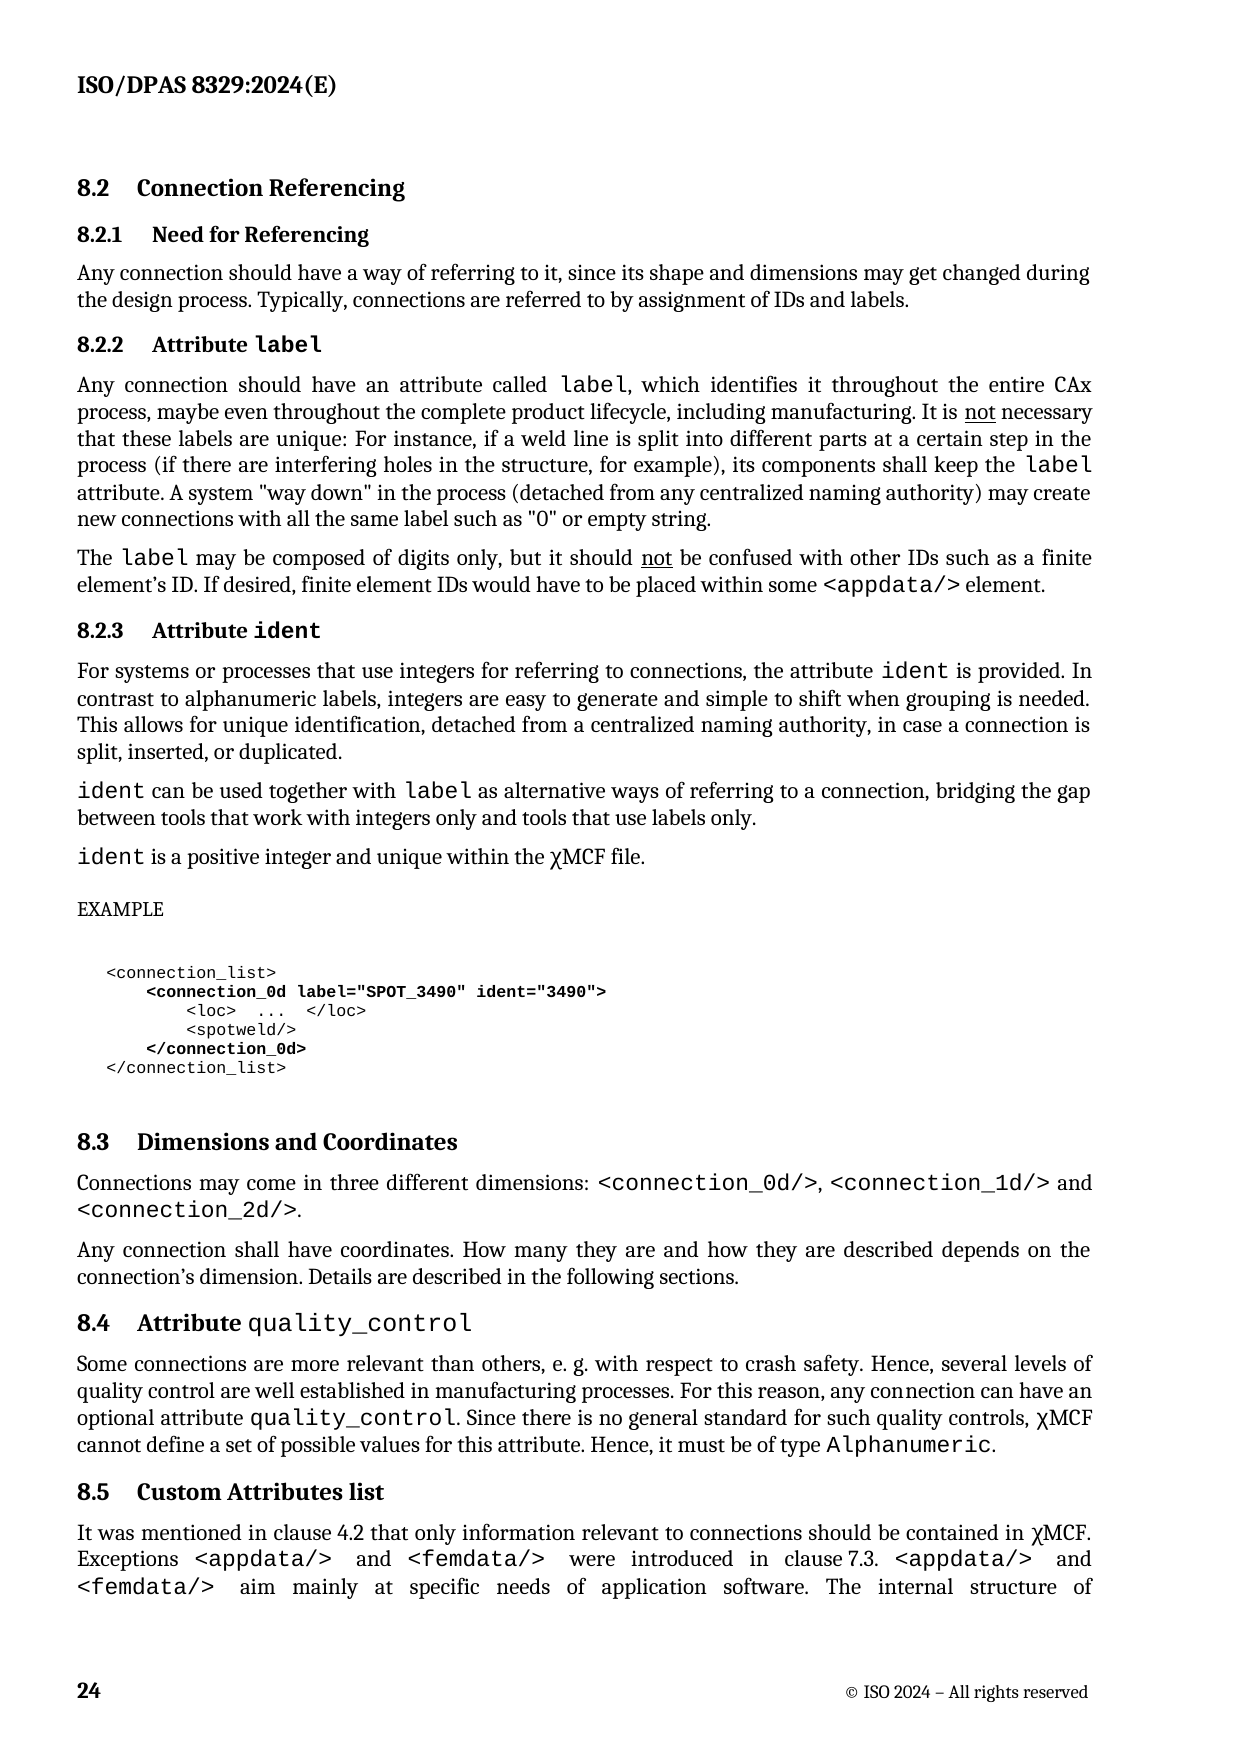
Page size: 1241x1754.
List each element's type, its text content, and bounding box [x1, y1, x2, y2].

text Connections may come in three different dimensions: <connection_0d/>, <connection_1d/> and <connection_2d/>. [77, 1169, 1092, 1224]
text <connection_list> [94, 965, 1075, 984]
subtitle Need for Referencing [77, 221, 1092, 248]
text Any connection shall have coordinates. How many they are and how they are described depends on the connection’s dimension. Details are described in the following sections. [77, 1237, 1092, 1290]
text <connection_0d label="SPOT_3490" ident="3490"> [94, 984, 1075, 1003]
subtitle Attribute ident [77, 618, 1092, 646]
text EXAMPLE [77, 896, 1092, 921]
subtitle Dimensions and Coordinates [77, 1128, 1092, 1157]
text Any connection should have a way of referring to it, since its shape and dimensions may get changed during the design process. Typically, connections are referred to by assignment of IDs and labels. [77, 260, 1092, 313]
text <spotweld/> [94, 1022, 1075, 1041]
text <loc> ... </loc> [94, 1003, 1075, 1022]
text Any connection should have an attribute called label, which identifies it throughout the entire CAx process, maybe even throughout the complete product lifecycle, including manufacturing. It is not necessary that these labels are unique: For instance, if a weld line is split into different parts at a certain step in the process (if there are interfering holes in the structure, for example), its components shall keep the label attribute. A system "way down" in the process (detached from any centralized naming authority) may create new connections with all the same label such as "0" or empty string. [77, 372, 1092, 532]
text </connection_0d> [94, 1041, 1075, 1059]
subtitle Attribute label [77, 332, 1092, 359]
text For systems or processes that use integers for referring to connections, the attribute ident is provided. In contrast to alphanumeric labels, integers are easy to generate and simple to shift when grouping is needed. This allows for unique identification, detached from a centralized naming authority, in case a connection is split, inserted, or duplicated. [77, 658, 1092, 765]
subtitle Custom Attributes list [77, 1478, 1092, 1507]
text ident can be used together with label as alternative ways of referring to a connection, bridging the gap between tools that work with integers only and tools that use labels only. [77, 777, 1092, 831]
subtitle Connection Referencing [77, 174, 1092, 203]
text ident is a positive integer and unique within the χMCF file. [77, 844, 1092, 871]
text The label may be composed of digits only, but it should not be confused with other IDs such as a finite element’s ID. If desired, finite element IDs would have to be placed within some <appdata/> element. [77, 544, 1092, 599]
subtitle Attribute quality_control [77, 1308, 1092, 1338]
text </connection_list> [94, 1059, 1075, 1078]
text Some connections are more relevant than others, e. g. with respect to crash safety. Hence, several levels of quality control are well established in manufacturing processes. For this reason, any connection can have an optional attribute quality_control. Since there is no general standard for such quality controls, χMCF cannot define a set of possible values for this attribute. Hence, it must be of type Alphanumeric. [77, 1351, 1092, 1459]
